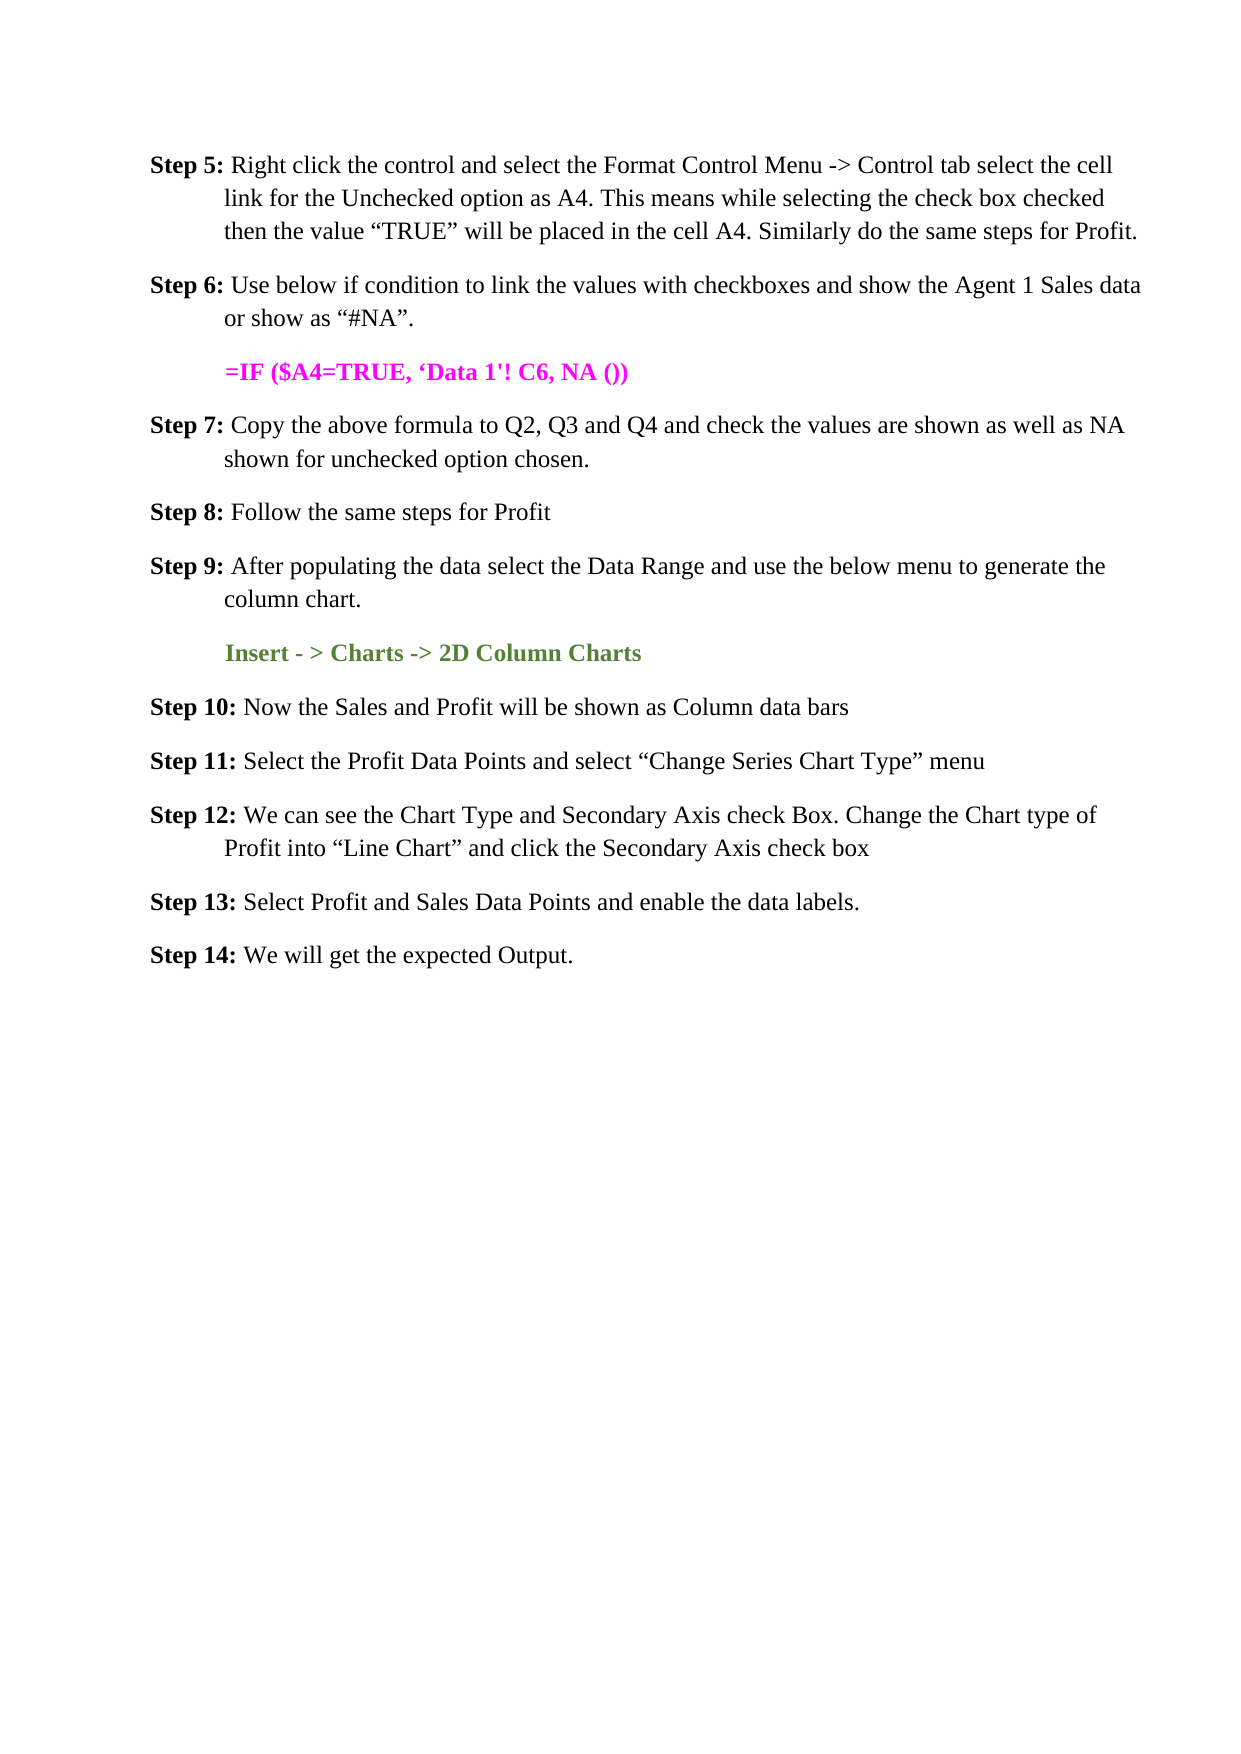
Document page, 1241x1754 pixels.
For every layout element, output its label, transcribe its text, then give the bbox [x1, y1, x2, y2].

text Step 11: Select the Profit Data Points and select “Change Series Chart Type” menu [150, 746, 1152, 775]
text Step 8: Follow the same steps for Profit [150, 497, 1152, 526]
text Step 14: We will get the expected Output. [150, 941, 1152, 969]
text Step 10: Now the Sales and Profit will be shown as Column data bars [150, 692, 1152, 721]
text Step 13: Select Profit and Sales Data Points and enable the data labels. [150, 887, 1152, 915]
text Insert - > Charts -> 2D Column Charts [150, 638, 1152, 667]
text Step 6: Use below if condition to link the values with checkboxes and show the Agent 1 Sales data or show as “#NA”. [150, 270, 1152, 332]
text Step 12: We can see the Chart Type and Secondary Axis check Box. Change the Chart type of Profit into “Line Chart” and click the Secondary Axis check box [150, 800, 1152, 862]
text =IF ($A4=TRUE, ‘Data 1'! C6, NA ()) [150, 357, 1152, 386]
text Step 5: Right click the control and select the Format Control Menu -> Control tab select the cell link for the Unchecked option as A4. This means while selecting the check box checked then the value “TRUE” will be placed in the cell A4. Similarly do the same steps for Profit. [150, 150, 1152, 245]
text Step 9: After populating the data select the Data Range and use the below menu to generate the column chart. [150, 551, 1152, 613]
text Step 7: Copy the above formula to Q2, Q3 and Q4 and check the values are shown as well as NA shown for unchecked option chosen. [150, 411, 1152, 472]
